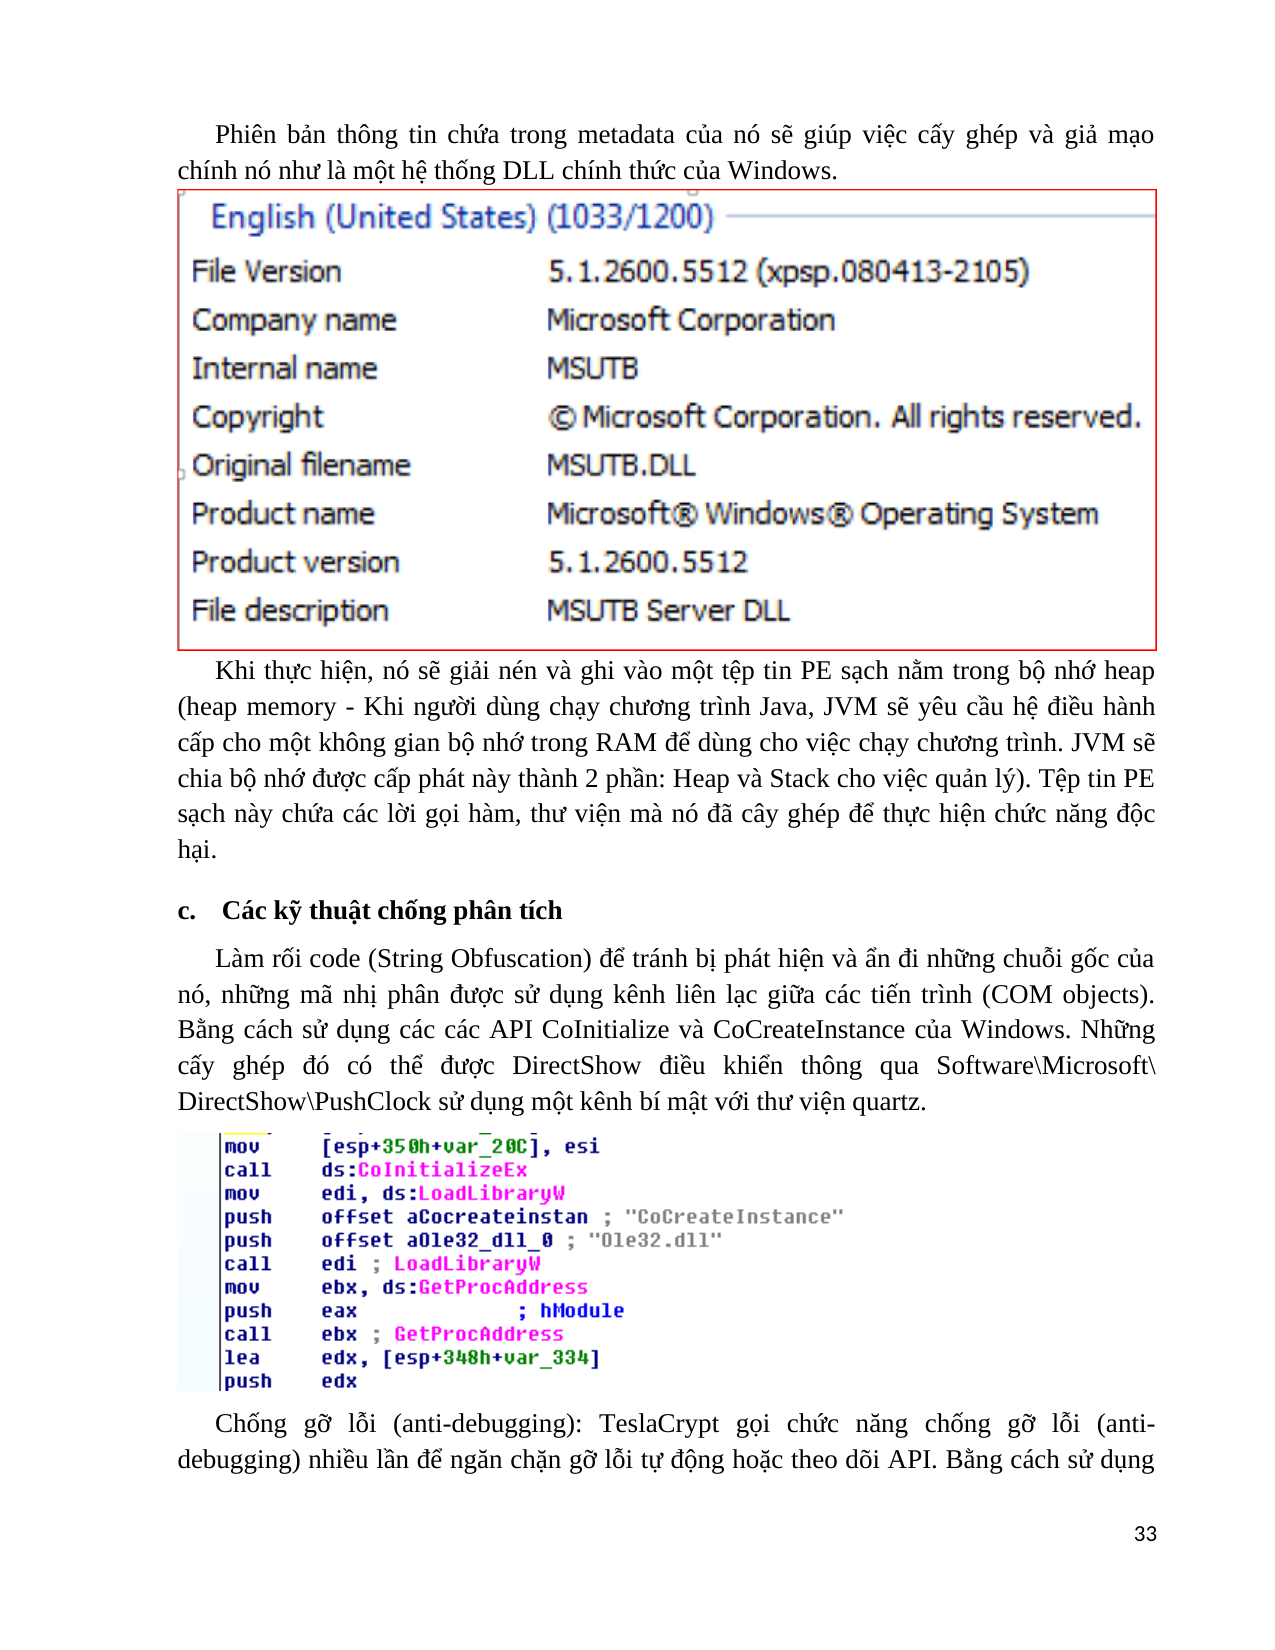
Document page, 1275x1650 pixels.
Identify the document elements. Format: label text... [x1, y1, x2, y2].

text Phiên bản thông tin chứa trong metadata của nó sẽ giúp việc cấy ghép và giả mạo chính nó như là một hệ thống DLL chính thức của Windows. [177, 118, 1157, 185]
text Khi thực hiện, nó sẽ giải nén và ghi vào một tệp tin PE sạch nằm trong bộ nhớ heap (heap memory - Khi người dùng chạy chương trình Java, JVM sẽ yêu cầu hệ điều hành cấp cho một không gian bộ nhớ trong RAM để dùng cho việc chạy chương trình. JVM sẽ chia bộ nhớ được cấp phát này thành 2 phần: Heap và Stack cho việc quản lý). Tệp tin PE sạch này chứa các lời gọi hàm, thư viện mà nó đã cây ghép để thực hiện chức năng độc hại. [177, 654, 1157, 864]
text Làm rối code (String Obfuscation) để tránh bị phát hiện và ẩn đi những chuỗi gốc của nó, những mã nhị phân được sử dụng kênh liên lạc giữa các tiến trình (COM objects). Bằng cách sử dụng các các API CoInitialize và CoCreateInstance của Windows. Những cấy ghép đó có thể được DirectShow điều khiển thông qua Software\Microsoft\DirectShow\PushClock sử dụng một kênh bí mật với thư viện quartz. [177, 942, 1157, 1116]
list Các kỹ thuật chống phân tích [177, 894, 1157, 925]
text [177, 1407, 1157, 1474]
picture [177, 1133, 952, 1391]
picture [177, 189, 1157, 651]
